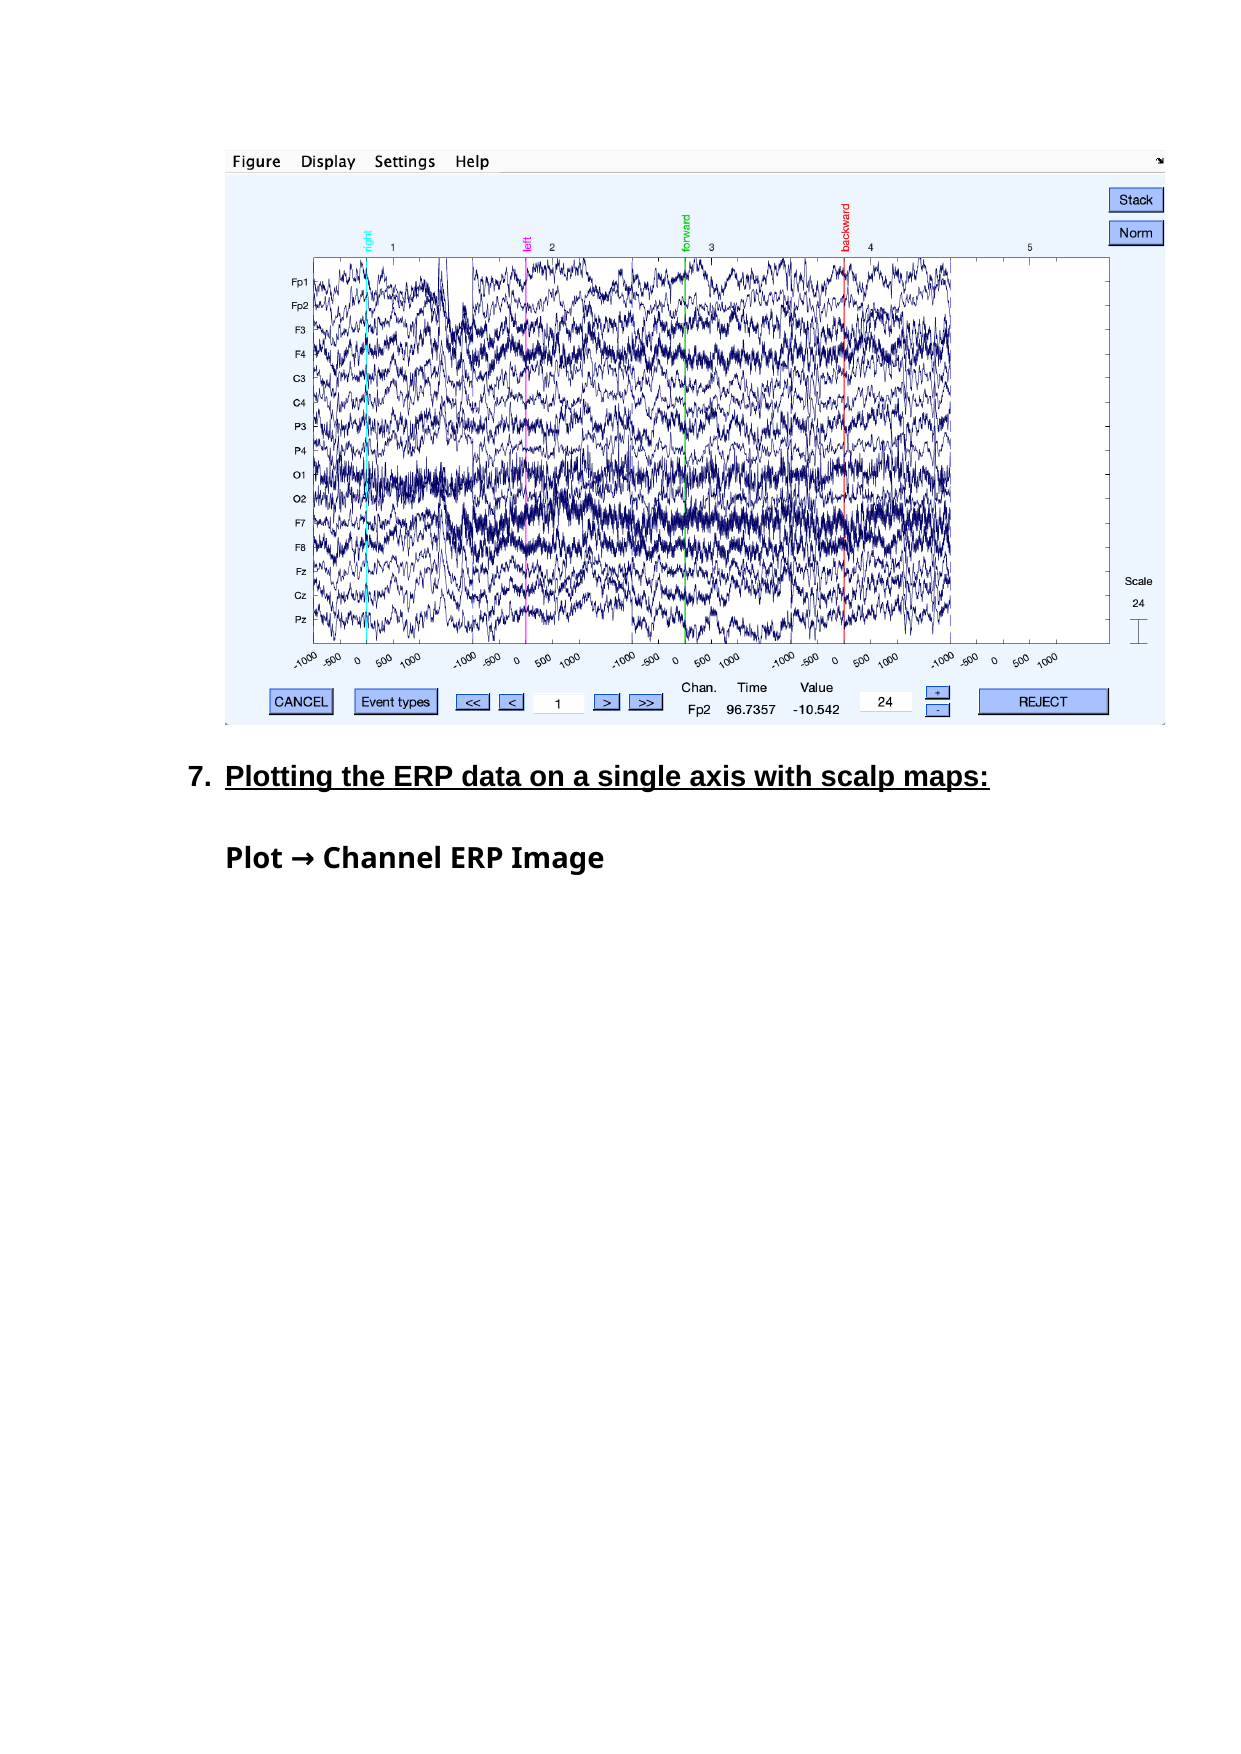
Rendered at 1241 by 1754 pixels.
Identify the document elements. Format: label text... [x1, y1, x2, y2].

picture [225, 150, 1166, 725]
list Plotting the ERP data on a single axis with scalp maps: Plot → Channel ERP Image [187, 759, 1090, 922]
